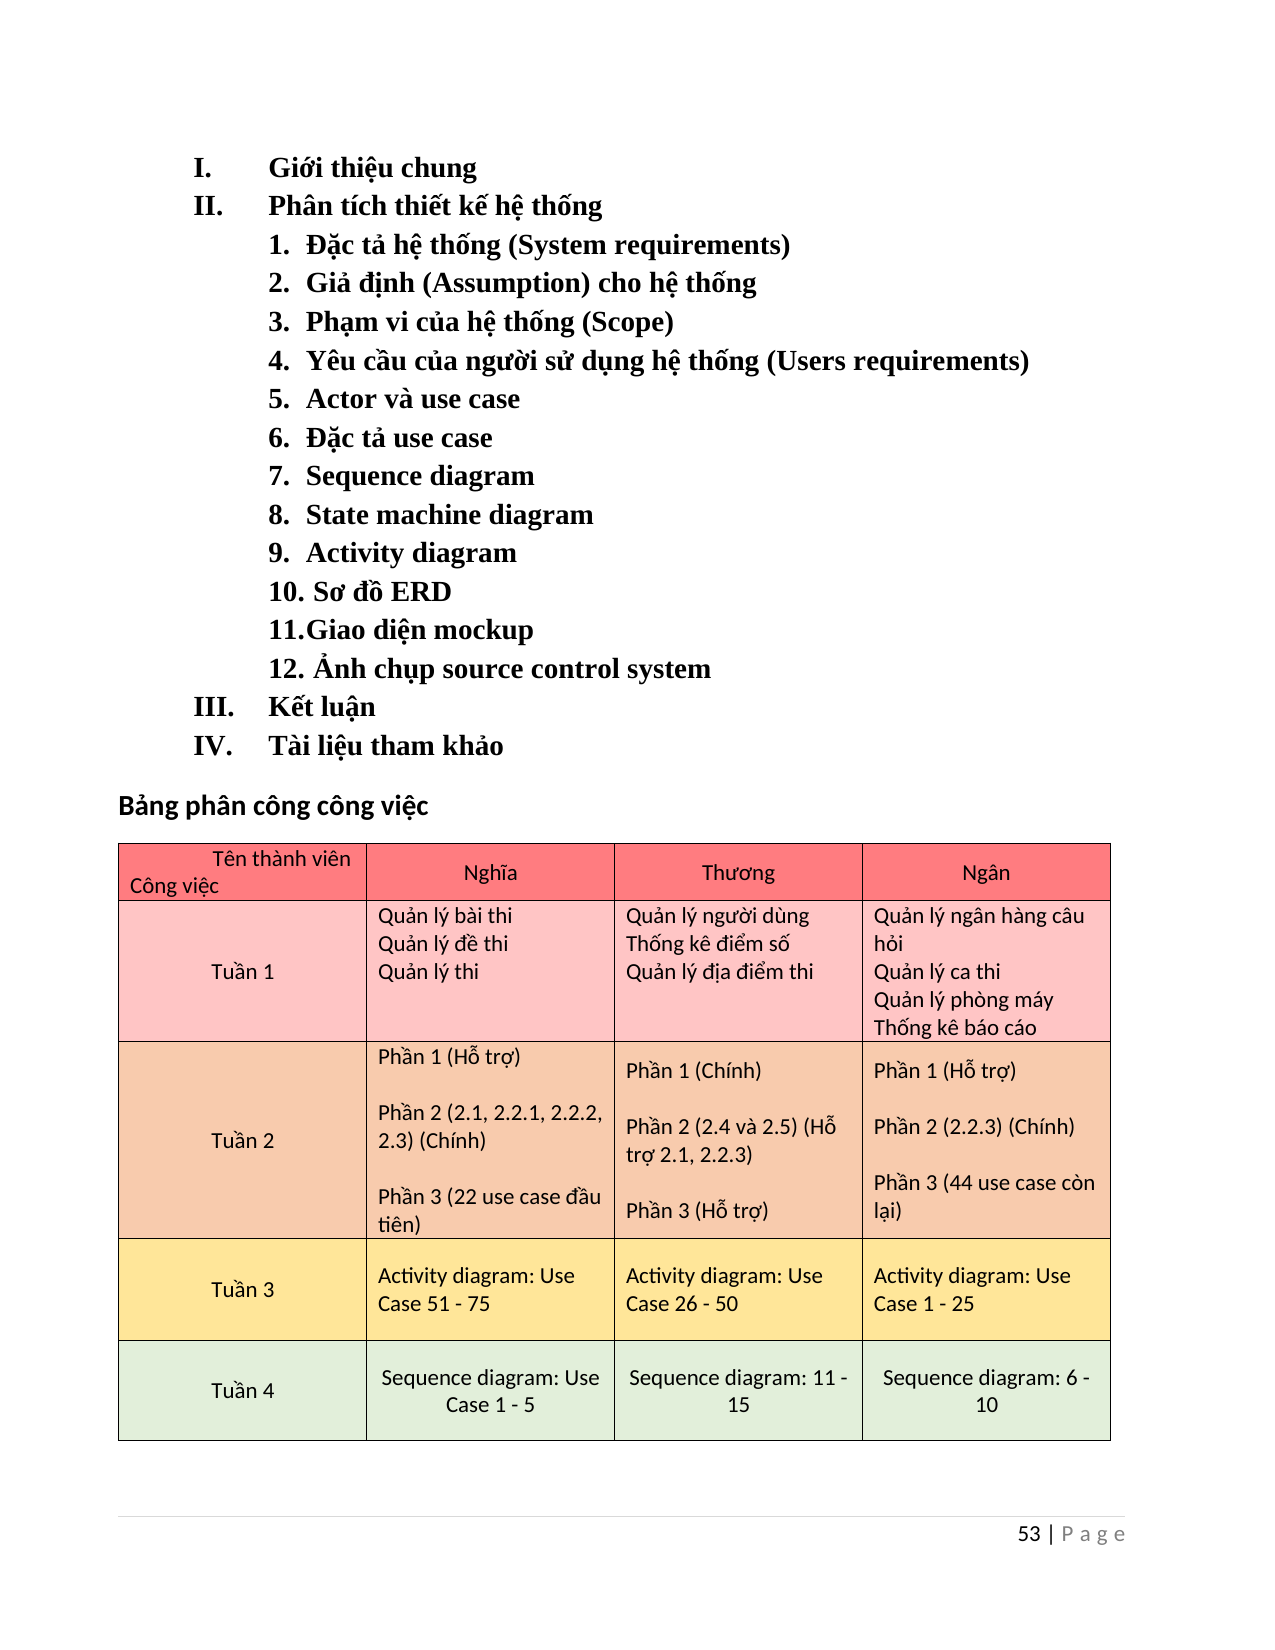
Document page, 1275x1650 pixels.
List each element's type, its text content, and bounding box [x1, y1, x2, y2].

list Activity diagram [268, 535, 1125, 569]
list Đặc tả use case [268, 420, 1125, 453]
table_cell Quản lý người dùng Thống kê điểm số Quản lý địa điểm thi [615, 901, 862, 1041]
list State machine diagram [268, 497, 1125, 530]
list Phân tích thiết kế hệ thống [193, 188, 1125, 222]
list Ảnh chụp source control system [268, 651, 1125, 684]
list Giao diện mockup [268, 612, 1125, 646]
table_cell Sequence diagram: 11 - 15 [615, 1341, 862, 1440]
table_cell Phần 1 (Chính) Phần 2 (2.4 và 2.5) (Hỗ trợ 2.1, 2.2.3) Phần 3 (Hỗ trợ) [615, 1042, 862, 1238]
table_cell Sequence diagram: 6 - 10 [863, 1341, 1110, 1440]
list Actor và use case [268, 381, 1125, 415]
list Tài liệu tham khảo [193, 728, 1125, 762]
table_header Thương [615, 844, 862, 900]
list Sơ đồ ERD [268, 574, 1125, 607]
table_cell Quản lý bài thi Quản lý đề thi Quản lý thi [367, 901, 614, 1041]
list Đặc tả hệ thống (System requirements) [268, 227, 1125, 261]
list Sequence diagram [268, 458, 1125, 492]
table_header Ngân [863, 844, 1110, 900]
table_cell Phần 1 (Hỗ trợ) Phần 2 (2.2.3) (Chính) Phần 3 (44 use case còn lại) [863, 1042, 1110, 1238]
list Kết luận [193, 689, 1125, 723]
list Phạm vi của hệ thống (Scope) [268, 304, 1125, 338]
table_header Nghĩa [367, 844, 614, 900]
table_cell Tuần 3 [119, 1239, 366, 1340]
table_header Tên thành viên Công việc [119, 844, 366, 900]
table_cell Quản lý ngân hàng câu hỏi Quản lý ca thi Quản lý phòng máy Thống kê báo cáo [863, 901, 1110, 1041]
table_cell Tuần 4 [119, 1341, 366, 1440]
table_cell Phần 1 (Hỗ trợ) Phần 2 (2.1, 2.2.1, 2.2.2, 2.3) (Chính) Phần 3 (22 use case đầu tiên) [367, 1042, 614, 1238]
table_cell Activity diagram: Use Case 51 - 75 [367, 1239, 614, 1340]
text Bảng phân công công việc [118, 787, 1125, 823]
list Giới thiệu chung [193, 150, 1125, 183]
list Giả định (Assumption) cho hệ thống [268, 266, 1125, 299]
table_cell Activity diagram: Use Case 1 - 25 [863, 1239, 1110, 1340]
list Yêu cầu của người sử dụng hệ thống (Users requirements) [268, 343, 1125, 376]
table_cell Activity diagram: Use Case 26 - 50 [615, 1239, 862, 1340]
table_cell Tuần 2 [119, 1042, 366, 1238]
table_cell Tuần 1 [119, 901, 366, 1041]
table_cell Sequence diagram: Use Case 1 - 5 [367, 1341, 614, 1440]
